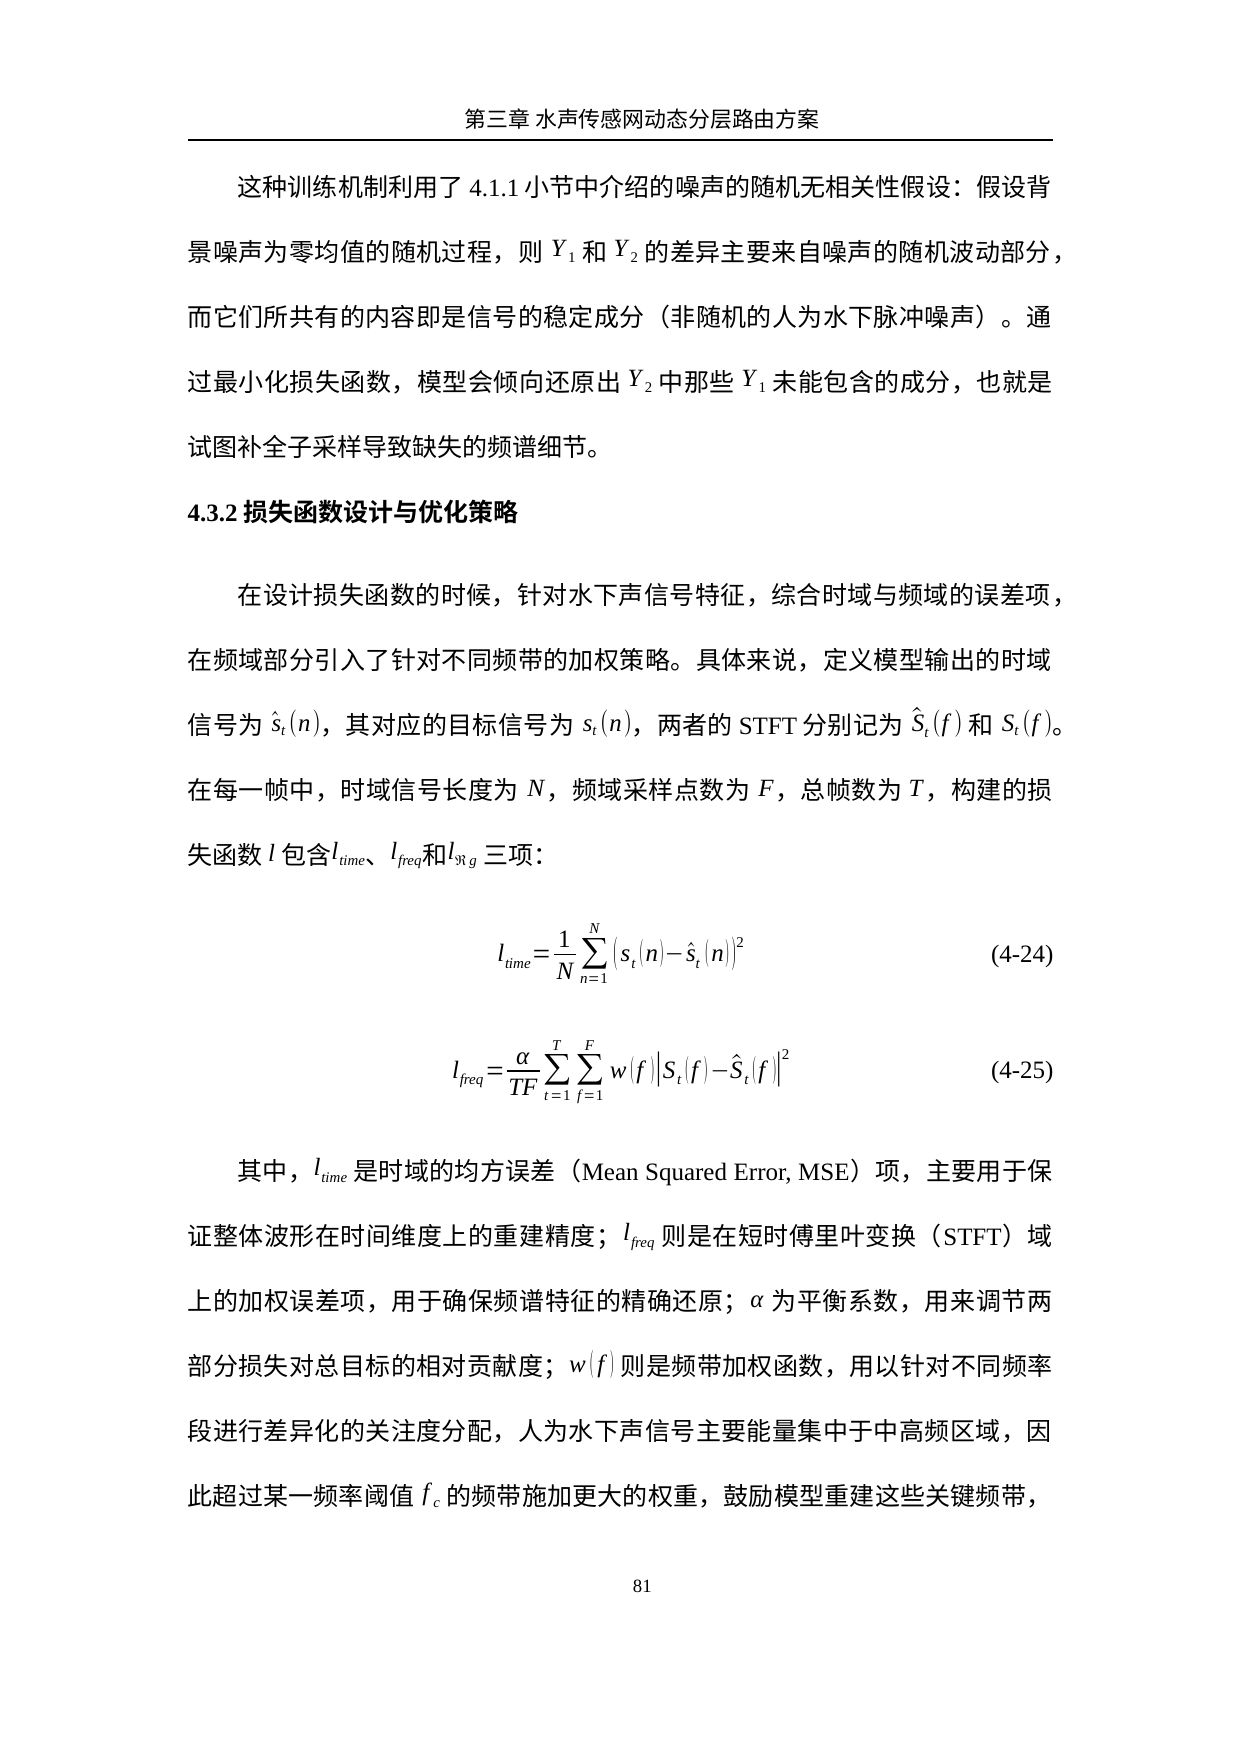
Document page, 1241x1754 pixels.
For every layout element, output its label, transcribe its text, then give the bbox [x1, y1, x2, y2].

text (4-25) [187, 1021, 1053, 1118]
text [187, 1137, 1053, 1527]
text 在设计损失函数的时候，针对水下声信号特征，综合时域与频域的误差项，在频域部分引入了针对不同频带的加权策略。具体来说，定义模型输出的时域信号为 ，其对应的目标信号为 ，两者的STFT分别记为 和 。在每一帧中，时域信号长度为 ，频域采样点数为 ，总帧数为 ，构建的损失函数 包含、和 三项： [187, 561, 1053, 886]
text 这种训练机制利用了4.1.1小节中介绍的噪声的随机无相关性假设：假设背景噪声为零均值的随机过程，则 和 的差异主要来自噪声的随机波动部分，而它们所共有的内容即是信号的稳定成分（非随机的人为水下脉冲噪声）。通过最小化损失函数，模型会倾向还原出 中那些 未能包含的成分，也就是试图补全子采样导致缺失的频谱细节。 [187, 153, 1053, 478]
text (4-24) [187, 905, 1053, 1002]
text 4.3.2 损失函数设计与优化策略 [187, 478, 1053, 543]
